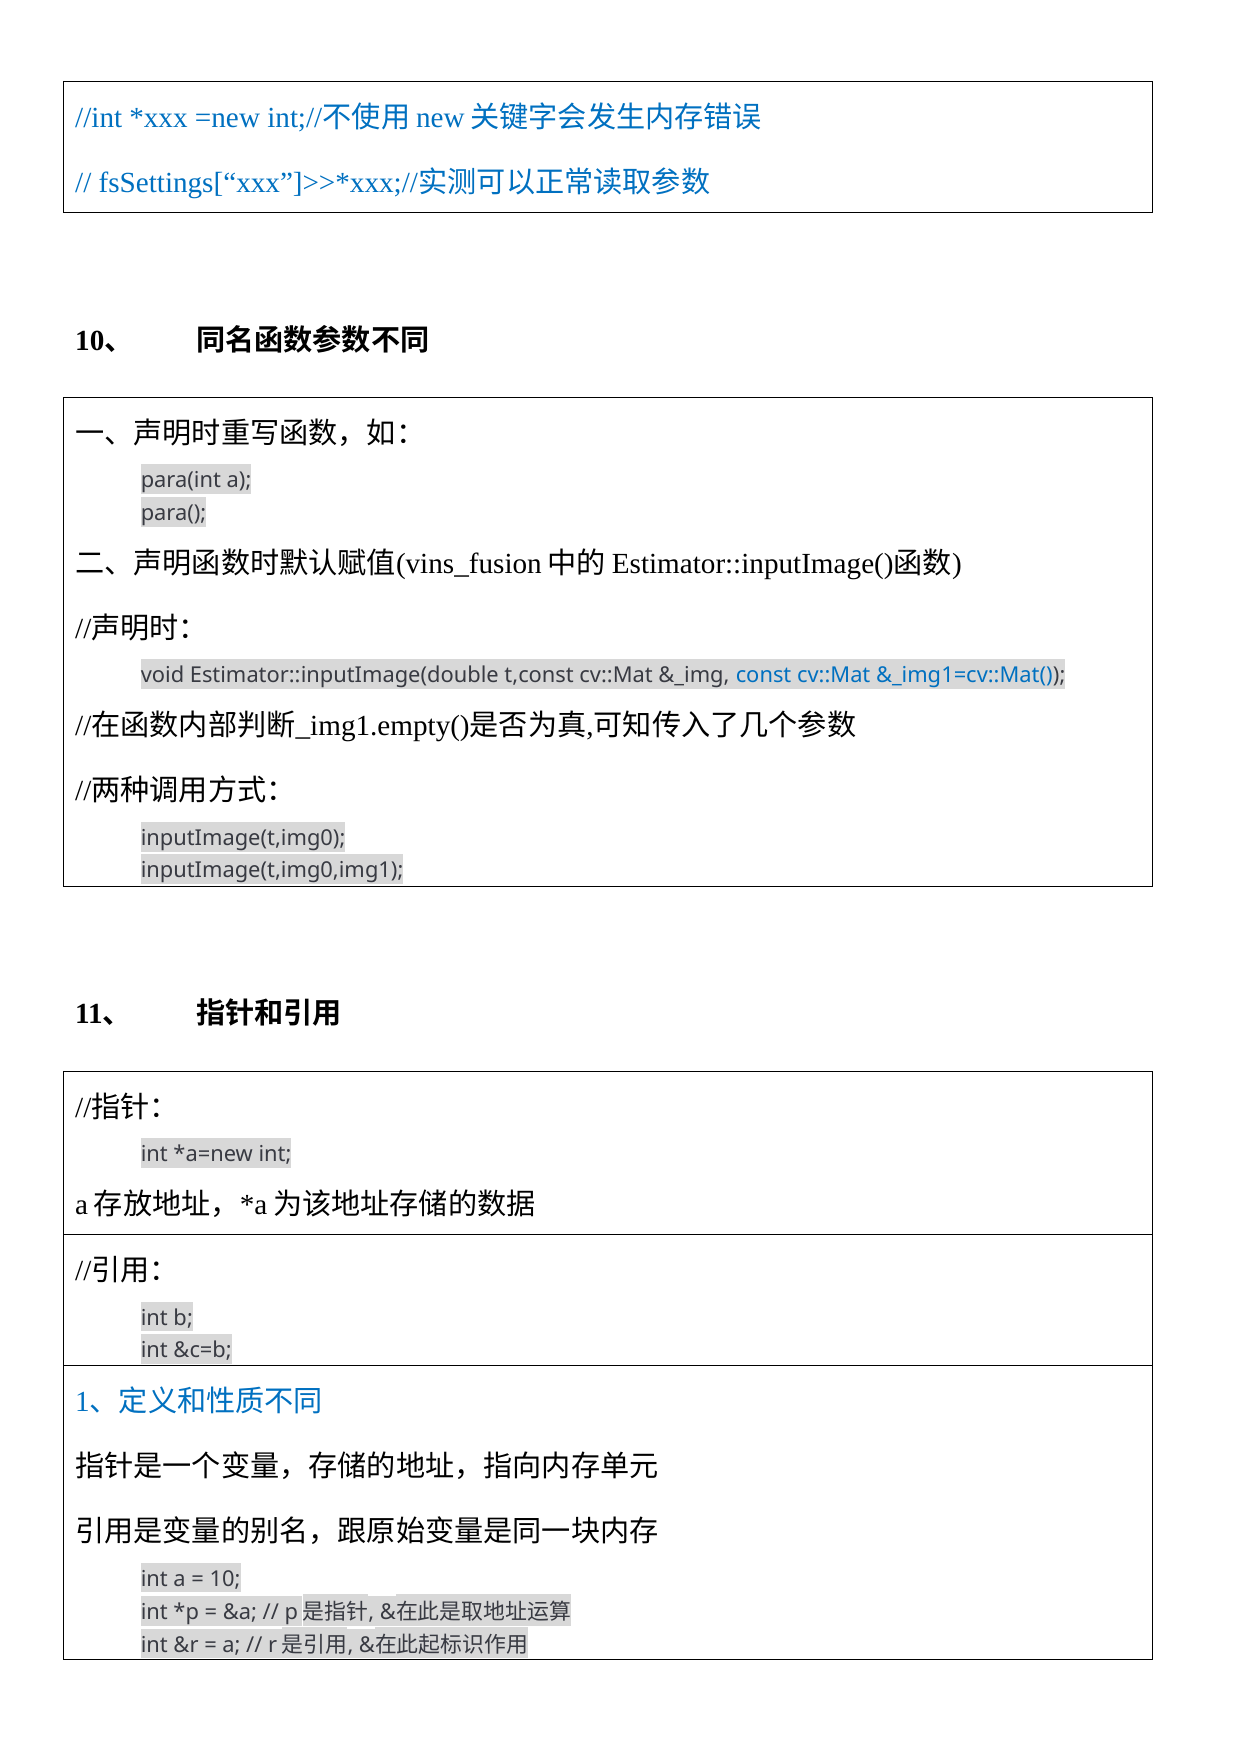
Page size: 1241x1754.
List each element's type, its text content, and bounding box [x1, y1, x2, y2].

table_cell //引用： int b; int &c=b; [64, 1235, 1152, 1365]
table_header //指针： int *a=new int; a存放地址，*a为该地址存储的数据 [64, 1072, 1152, 1234]
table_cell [64, 1366, 1152, 1659]
subtitle 指针和引用 [75, 979, 1165, 1044]
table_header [64, 82, 1152, 212]
table_header 一、声明时重写函数，如： para(int a); para(); 二、声明函数时默认赋值(vins_fusion中的Estimator::inputImage()函数) //声明时： void Estimator::inputImage(double t,const cv::Mat &_img, const cv::Mat &_img1=cv::Mat()); //在函数内部判断_img1.empty()是否为真,可知传入了几个参数 //两种调用方式： inputImage(t,img0); inputImage(t,img0,img1); [64, 398, 1152, 886]
subtitle 同名函数参数不同 [75, 305, 1165, 370]
